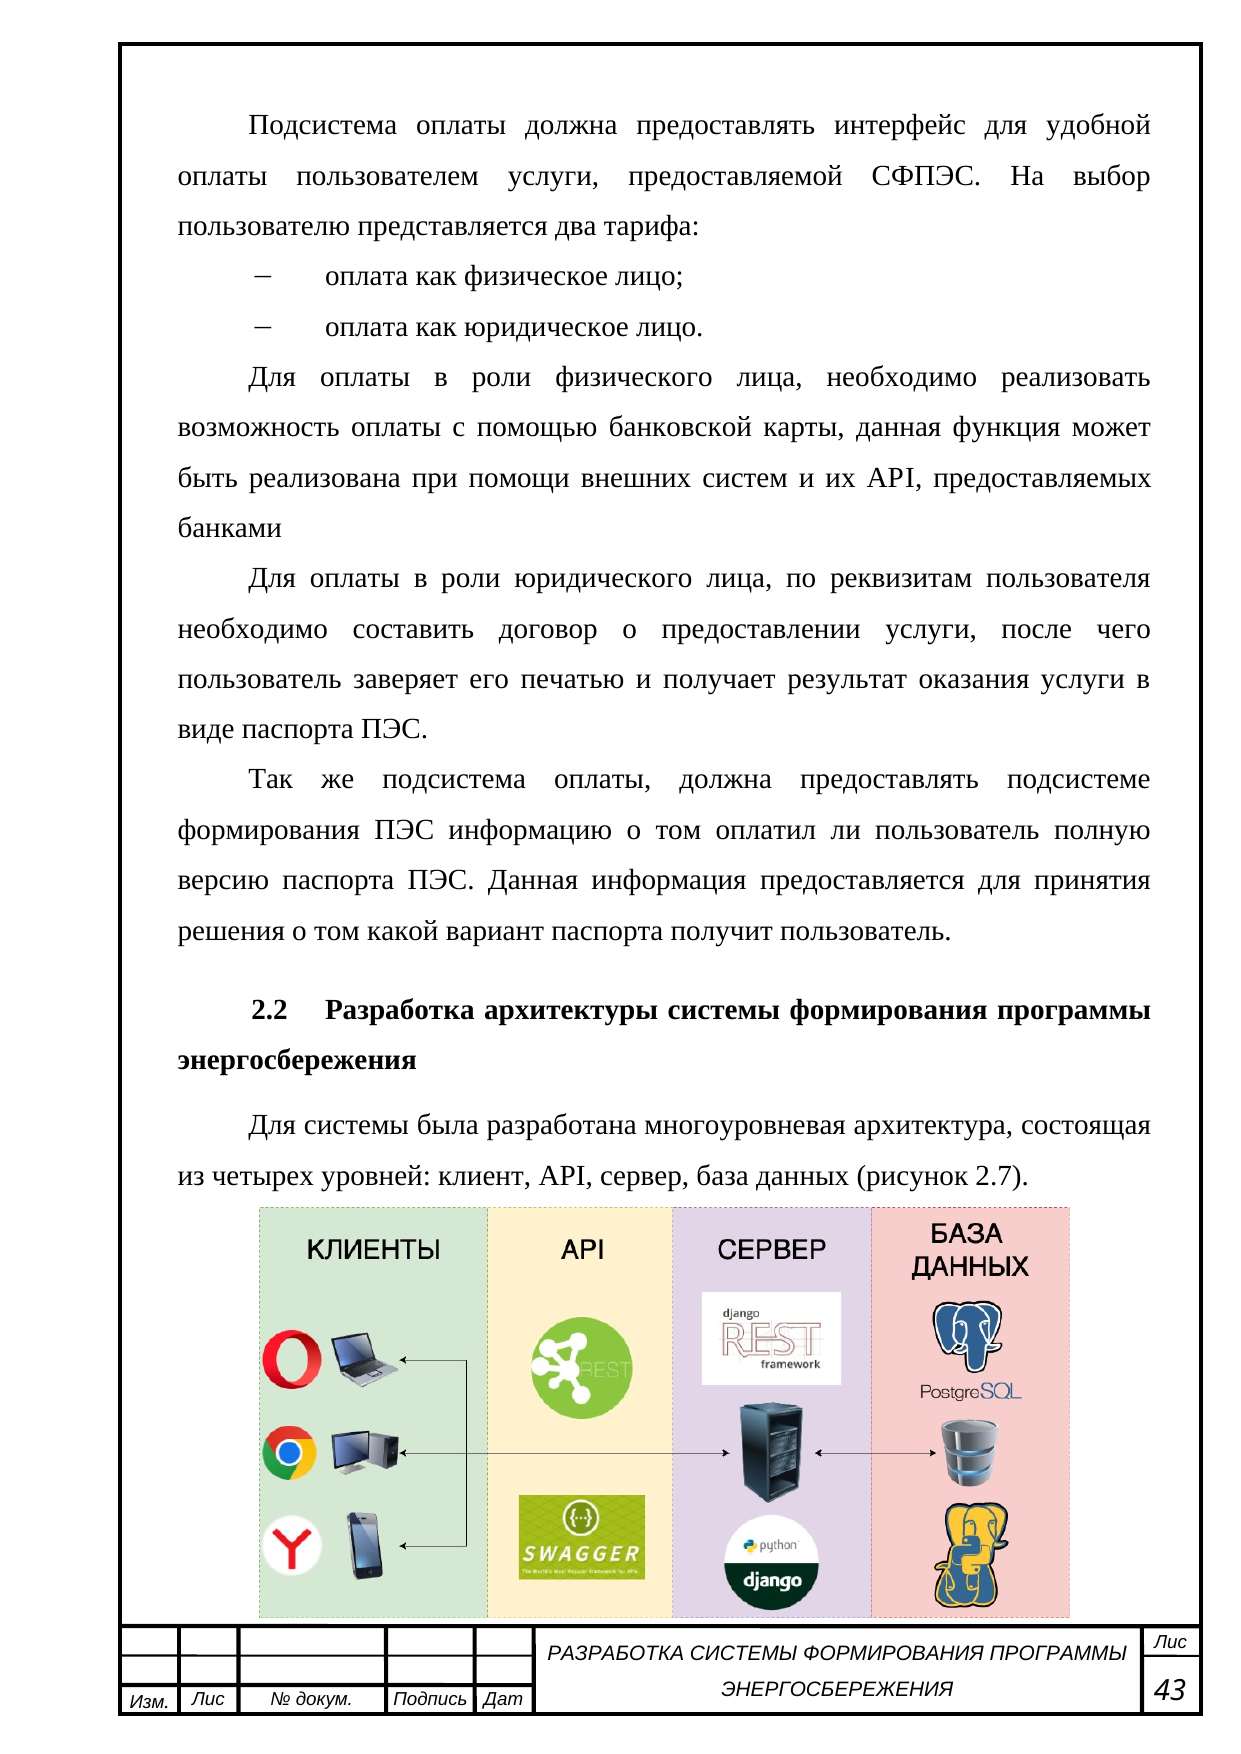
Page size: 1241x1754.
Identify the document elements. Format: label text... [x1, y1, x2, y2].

subtitle Разработка архитектуры системы формирования программы энергосбережения [177, 992, 1152, 1076]
picture [259, 1207, 1070, 1618]
list оплата как физическое лицо; [177, 258, 1152, 292]
text Так же подсистема оплаты, должна предоставлять подсистеме формирования ПЭС информацию о том оплатил ли пользователь полную версию паспорта ПЭС. Данная информация предоставляется для принятия решения о том какой вариант паспорта получит пользователь. [177, 762, 1152, 946]
list оплата как юридическое лицо. [177, 309, 1152, 342]
text Для системы была разработана многоуровневая архитектура, состоящая из четырех уровней: клиент, API, сервер, база данных (рисунок 2.7). [177, 1107, 1152, 1191]
text Подсистема оплаты должна предоставлять интерфейс для удобной оплаты пользователем услуги, предоставляемой СФПЭС. На выбор пользователю представляется два тарифа: [177, 107, 1152, 242]
text Для оплаты в роли физического лица, необходимо реализовать возможность оплаты с помощью банковской карты, данная функция может быть реализована при помощи внешних систем и их API, предоставляемых банками [177, 359, 1152, 544]
text Для оплаты в роли юридического лица, по реквизитам пользователя необходимо составить договор о предоставлении услуги, после чего пользователь заверяет его печатью и получает результат оказания услуги в виде паспорта ПЭС. [177, 560, 1152, 745]
